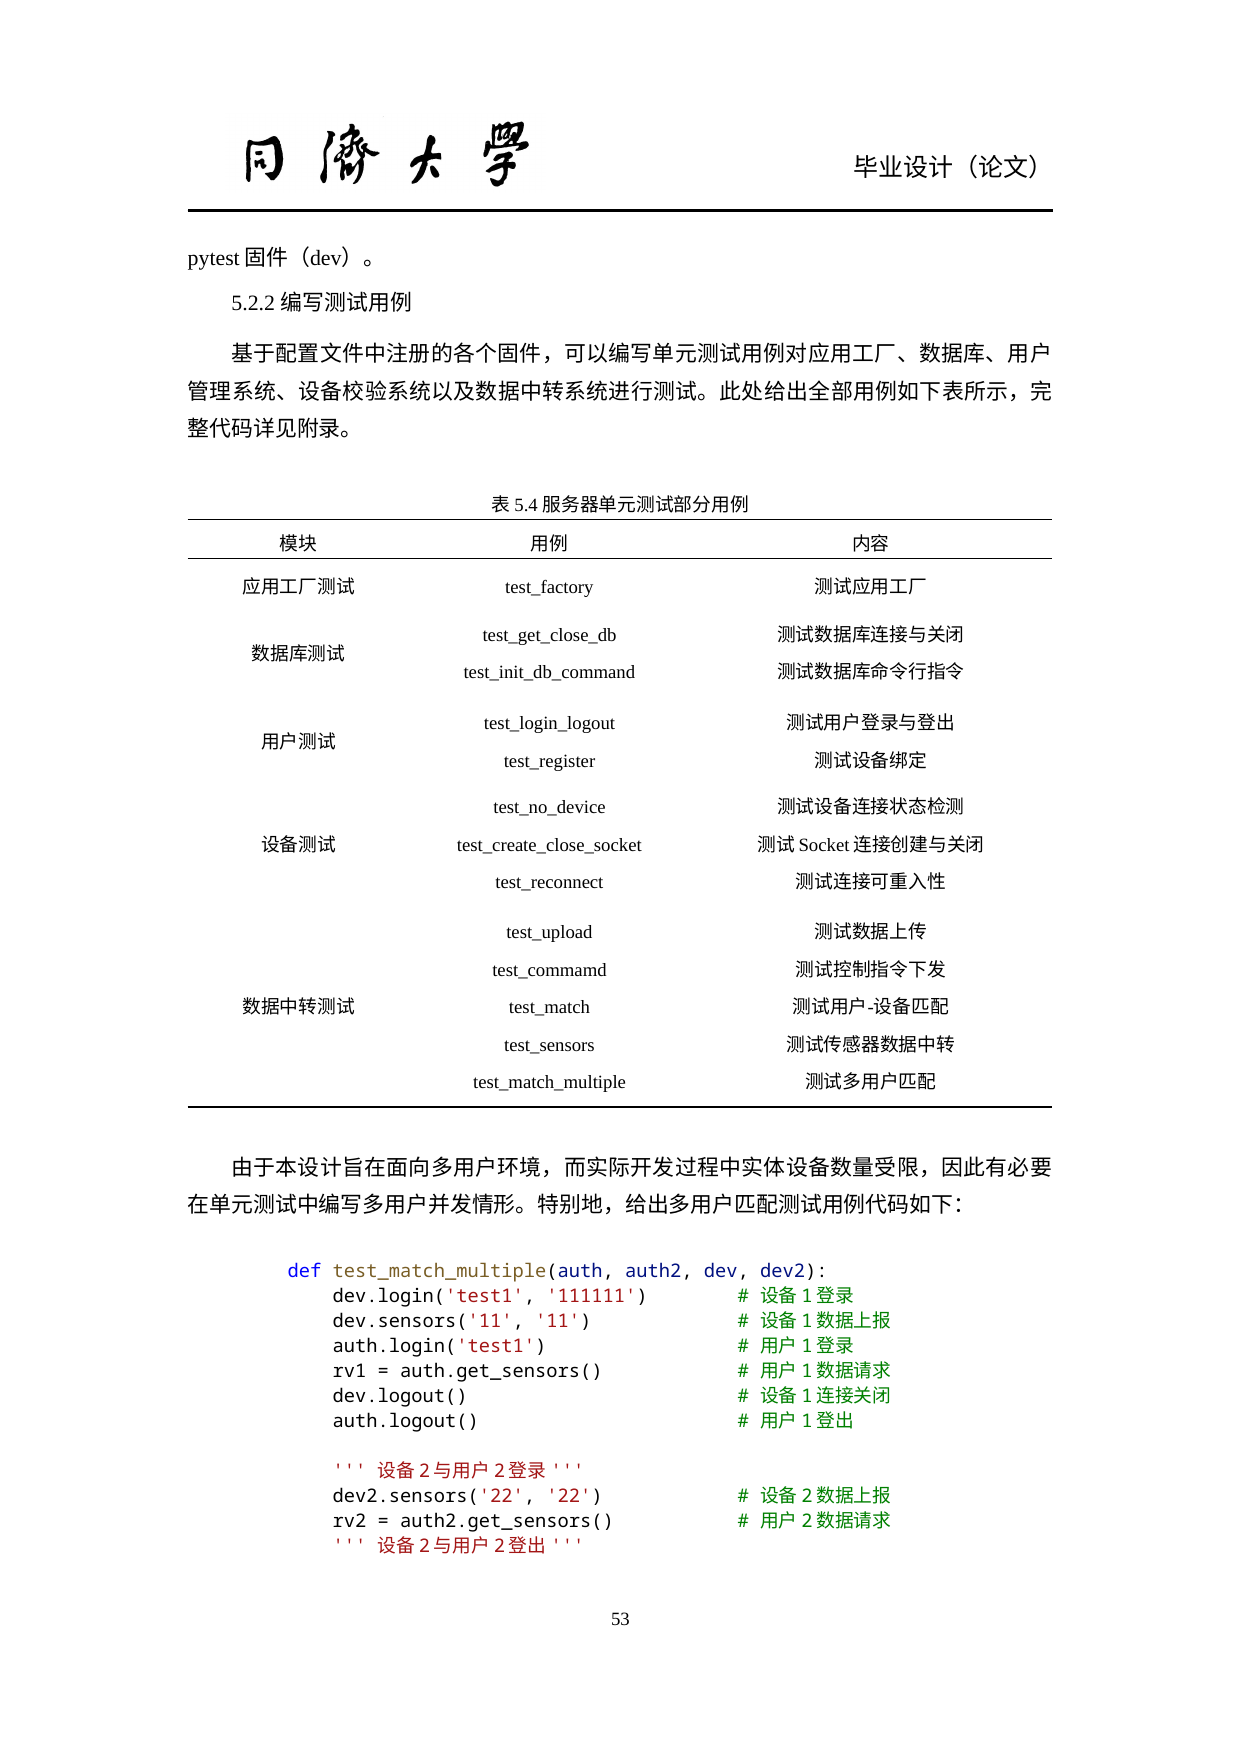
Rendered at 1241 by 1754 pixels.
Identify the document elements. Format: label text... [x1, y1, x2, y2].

text dev.logout() # 设备1连接关闭 [287, 1382, 1053, 1407]
table_header 用例 [409, 520, 689, 558]
table_cell 测试设备连接状态检测 测试Socket连接创建与关闭 测试连接可重入性 [690, 782, 1052, 899]
text 由于本设计旨在面向多用户环境，而实际开发过程中实体设备数量受限，因此有必要在单元测试中编写多用户并发情形。特别地，给出多用户匹配测试用例代码如下： [187, 1145, 1053, 1220]
table_cell test_upload test_commamd test_match test_sensors test_match_multiple [409, 899, 689, 1106]
text ''' 设备2与用户2登录 ''' [287, 1457, 1053, 1482]
table_cell 设备测试 [188, 782, 409, 899]
text auth.logout() # 用户1登出 [287, 1407, 1053, 1432]
table_cell 测试数据上传 测试控制指令下发 测试用户-设备匹配 测试传感器数据中转 测试多用户匹配 [690, 899, 1052, 1106]
table_cell test_no_device test_create_close_socket test_reconnect [409, 782, 689, 899]
table_cell 用户测试 [188, 693, 409, 782]
table_cell 测试应用工厂 [690, 559, 1052, 605]
table_cell 数据中转测试 [188, 899, 409, 1106]
text 基于配置文件中注册的各个固件，可以编写单元测试用例对应用工厂、数据库、用户管理系统、设备校验系统以及数据中转系统进行测试。此处给出全部用例如下表所示，完整代码详见附录。 [187, 332, 1053, 444]
table_cell 应用工厂测试 [188, 559, 409, 605]
text 表5.4 服务器单元测试部分用例 [187, 482, 1053, 519]
table_cell 数据库测试 [188, 605, 409, 693]
text 类似地，还可以定义一个设备对象（DeviceActions）用以管理和模拟设备行为。该类同样包含一个客户端固件作为属性负责进行设备校验，另外还包含一个socket属性负责连接Socket服务器并进行数据交互。之后文件同样生一个该类的实例并将其注册为一个pytest固件（dev）。 [187, 235, 1053, 273]
text 5.2.2 编写测试用例 [187, 290, 1048, 315]
picture [224, 113, 547, 193]
text auth.login('test1') # 用户1登录 [287, 1332, 1053, 1357]
table_cell 测试用户登录与登出 测试设备绑定 [690, 693, 1052, 782]
text def test_match_multiple(auth, auth2, dev, dev2): [287, 1257, 1053, 1282]
table_cell 测试数据库连接与关闭 测试数据库命令行指令 [690, 605, 1052, 693]
table_cell test_factory [409, 559, 689, 605]
table_cell test_get_close_db test_init_db_command [409, 605, 689, 693]
text dev2.sensors('22', '22') # 设备2数据上报 [287, 1482, 1053, 1507]
table_cell test_login_logout test_register [409, 693, 689, 782]
text dev.login('test1', '111111') # 设备1登录 [287, 1282, 1053, 1307]
text ''' 设备2与用户2登出 ''' [287, 1532, 1053, 1557]
text dev.sensors('11', '11') # 设备1数据上报 [287, 1307, 1053, 1332]
table_header 内容 [690, 520, 1052, 558]
text rv1 = auth.get_sensors() # 用户1数据请求 [287, 1357, 1053, 1382]
text rv2 = auth2.get_sensors() # 用户2数据请求 [287, 1507, 1053, 1532]
table_header 模块 [188, 520, 409, 558]
